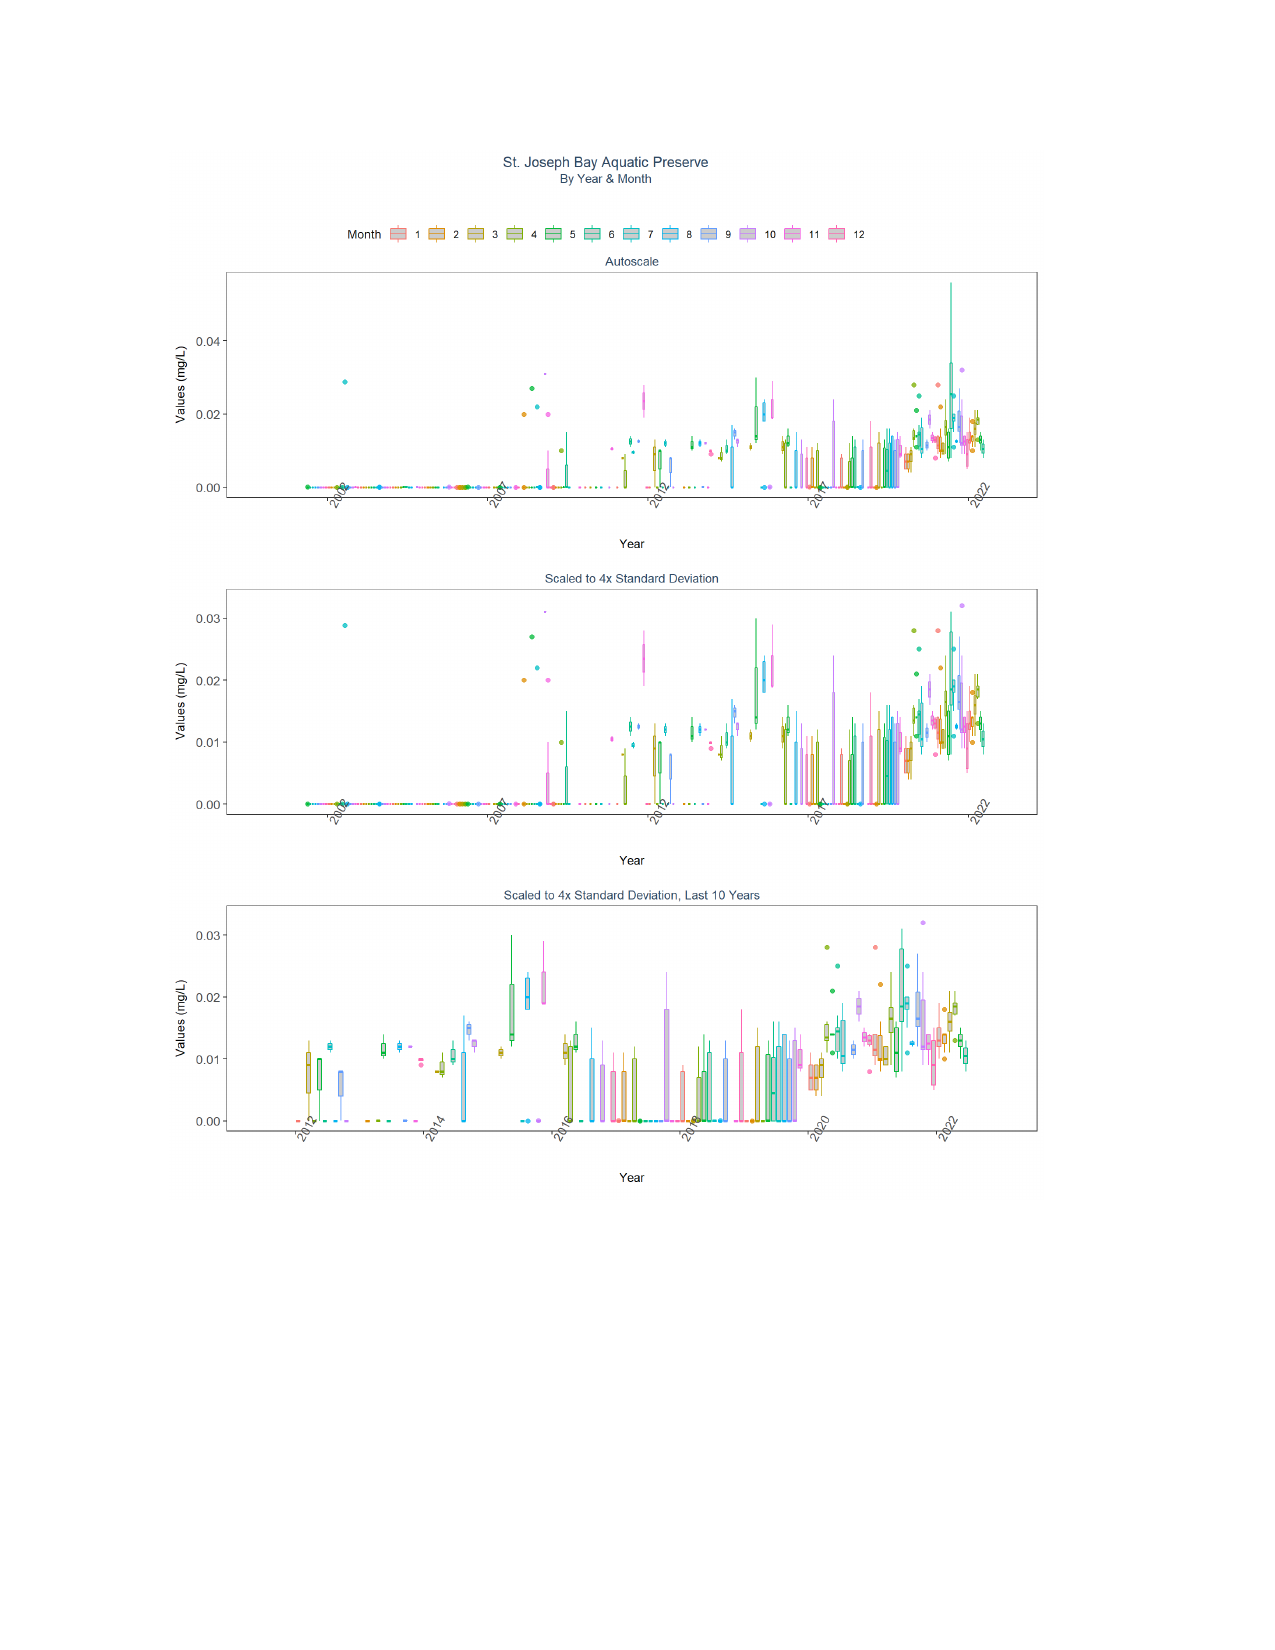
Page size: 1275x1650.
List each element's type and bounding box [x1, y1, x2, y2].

picture [168, 150, 1044, 1200]
